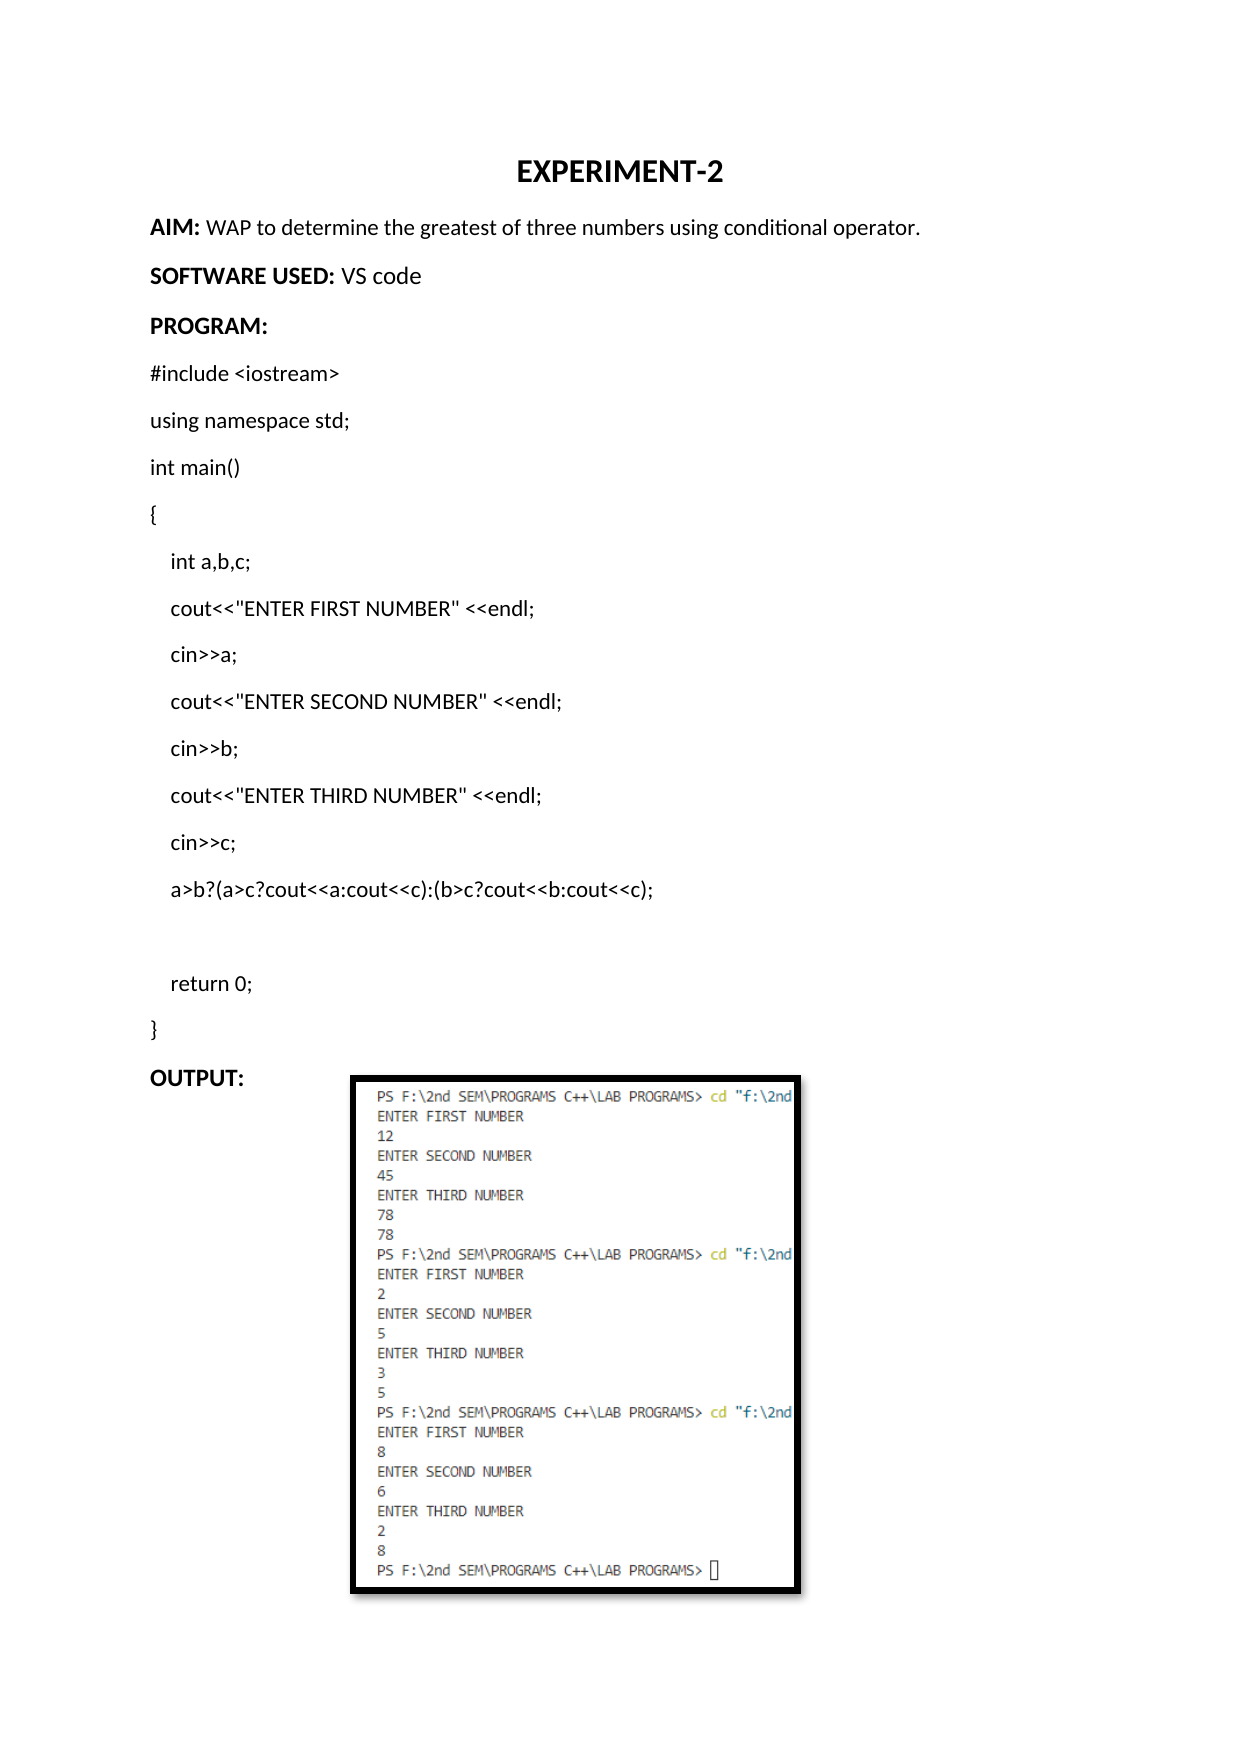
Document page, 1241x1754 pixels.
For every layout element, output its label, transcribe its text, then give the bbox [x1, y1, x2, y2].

text return 0; [150, 969, 1090, 997]
text int a,b,c; [150, 547, 1090, 575]
text cout<<"ENTER SECOND NUMBER" <<endl; [150, 687, 1090, 716]
text EXPERIMENT-2 [150, 150, 1090, 191]
text using namespace std; [150, 406, 1090, 434]
picture [356, 1093, 794, 1587]
text } [150, 1016, 1090, 1044]
text cout<<"ENTER FIRST NUMBER" <<endl; [150, 594, 1090, 622]
text cin>>c; [150, 828, 1090, 856]
text OUTPUT: [150, 1062, 1090, 1093]
text { [150, 500, 1090, 528]
text cin>>a; [150, 641, 1090, 669]
text cin>>b; [150, 734, 1090, 762]
text PROGRAM: [150, 310, 1090, 340]
text a>b?(a>c?cout<<a:cout<<c):(b>c?cout<<b:cout<<c); [150, 875, 1090, 903]
text AIM: WAP to determine the greatest of three numbers using conditional operator. [150, 211, 1090, 241]
text int main() [150, 453, 1090, 481]
text cout<<"ENTER THIRD NUMBER" <<endl; [150, 781, 1090, 809]
text #include <iostream> [150, 359, 1090, 387]
text SOFTWARE USED: VS code [150, 260, 1090, 291]
